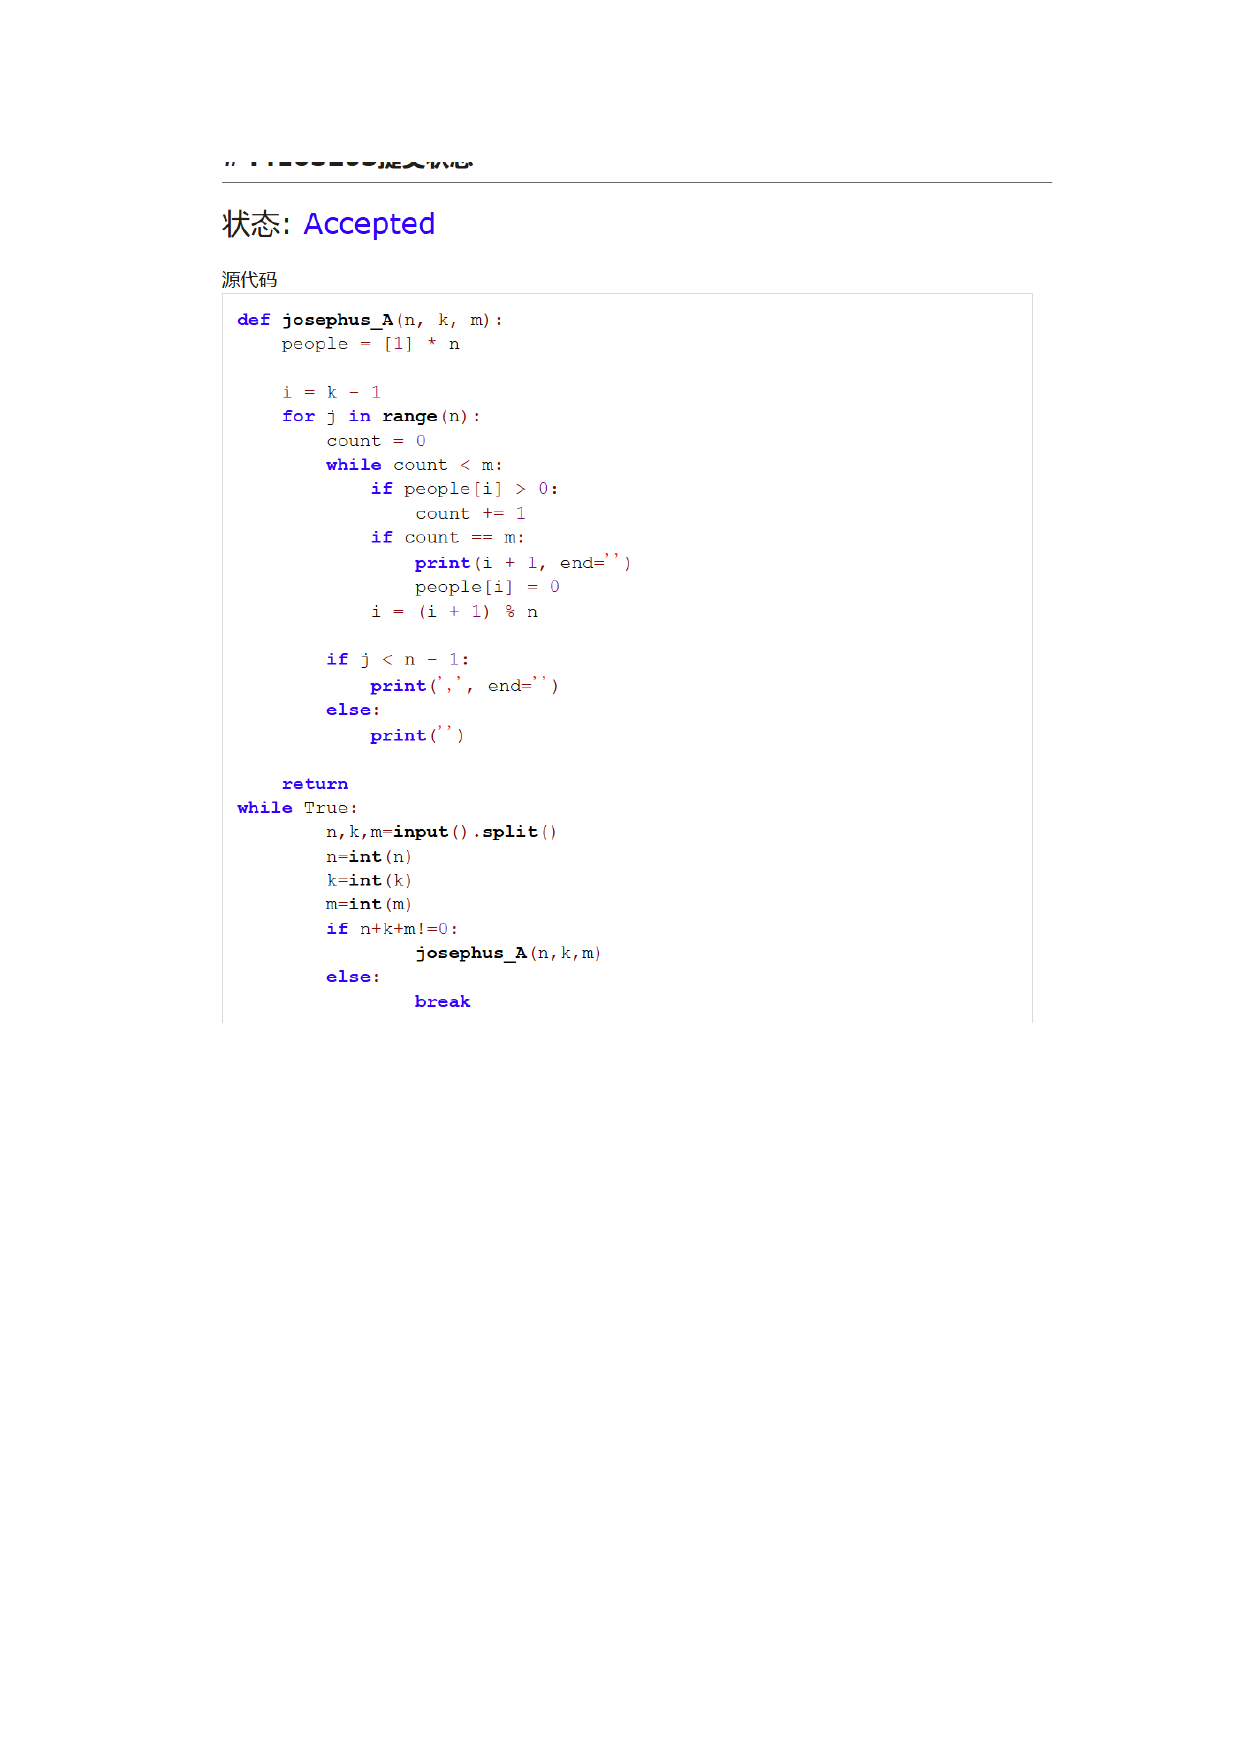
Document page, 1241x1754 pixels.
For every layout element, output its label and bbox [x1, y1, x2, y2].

picture [188, 162, 1053, 1023]
